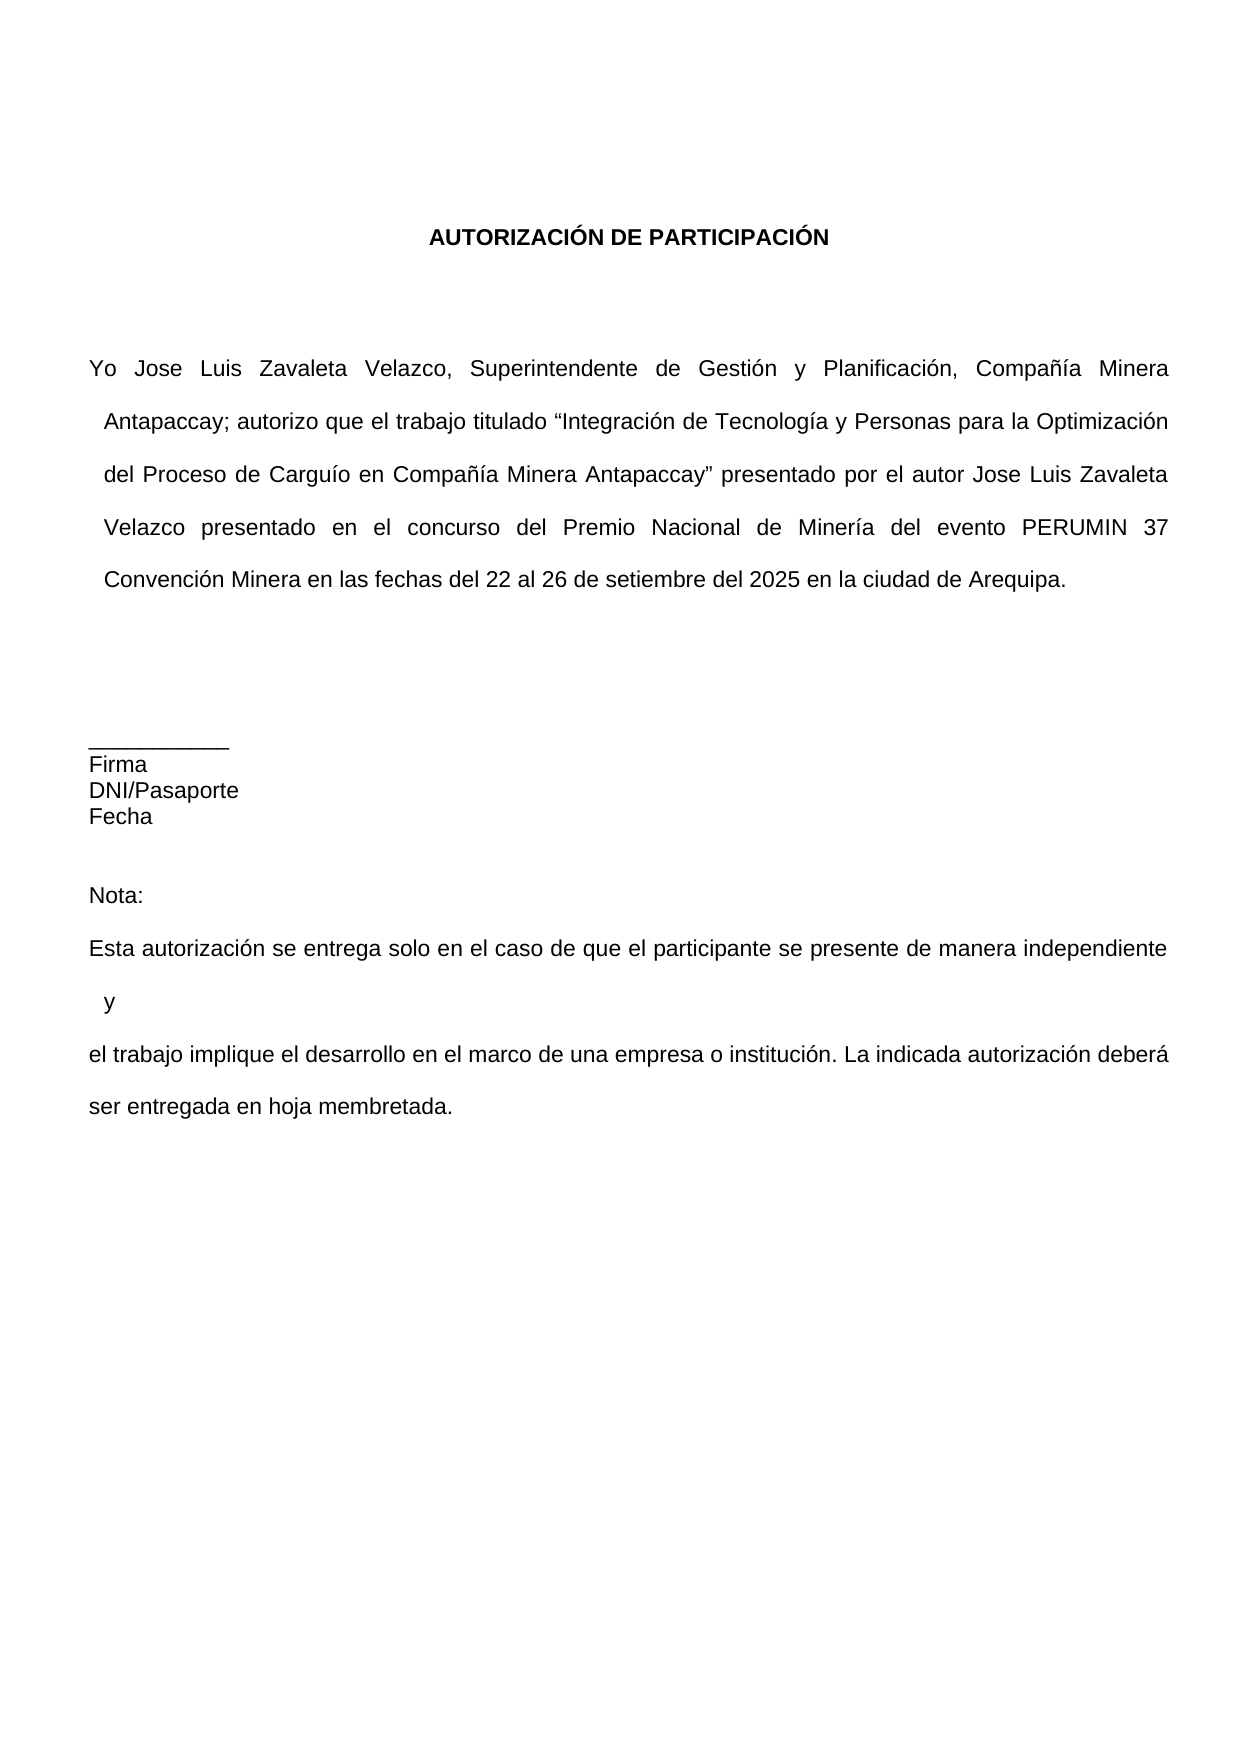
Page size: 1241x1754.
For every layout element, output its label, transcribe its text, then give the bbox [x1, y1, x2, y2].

text AUTORIZACIÓN DE PARTICIPACIÓN [89, 223, 1169, 250]
text Esta autorización se entrega solo en el caso de que el participante se presente de manera independiente y [89, 935, 1169, 1014]
text el trabajo implique el desarrollo en el marco de una empresa o institución. La indicada autorización deberá [89, 1041, 1169, 1067]
text Firma [89, 751, 1169, 777]
text DNI/Pasaporte [89, 777, 1169, 803]
text Fecha [89, 803, 1169, 830]
text ___________ [89, 724, 1169, 751]
text Nota: [89, 882, 1169, 909]
text Yo Jose Luis Zavaleta Velazco, Superintendente de Gestión y Planificación, Compañía Minera Antapaccay; autorizo que el trabajo titulado “Integración de Tecnología y Personas para la Optimización del Proceso de Carguío en Compañía Minera Antapaccay” presentado por el autor Jose Luis Zavaleta Velazco presentado en el concurso del Premio Nacional de Minería del evento PERUMIN 37 Convención Minera en las fechas del 22 al 26 de setiembre del 2025 en la ciudad de Arequipa. [89, 355, 1169, 592]
text ser entregada en hoja membretada. [89, 1093, 1169, 1119]
